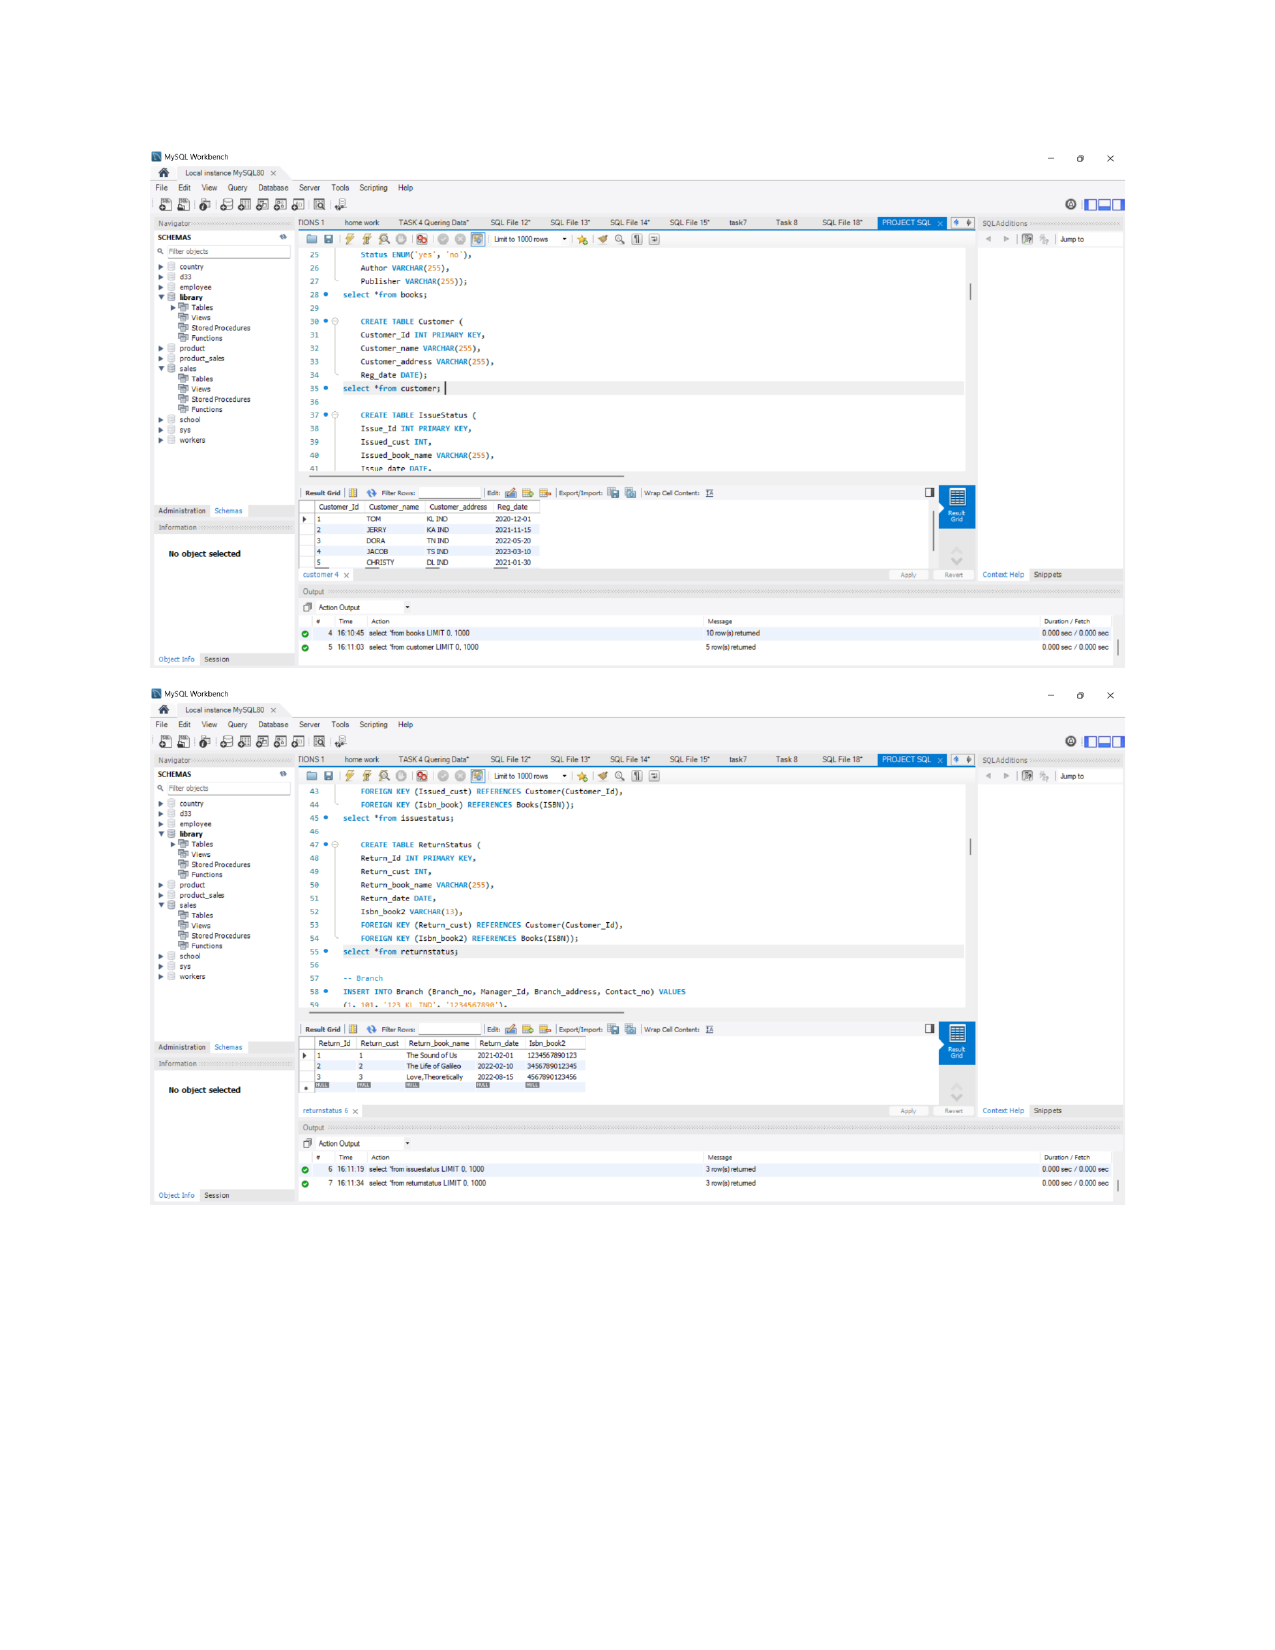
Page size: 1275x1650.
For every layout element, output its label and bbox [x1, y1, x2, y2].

picture [150, 150, 1125, 668]
picture [150, 686, 1125, 1205]
